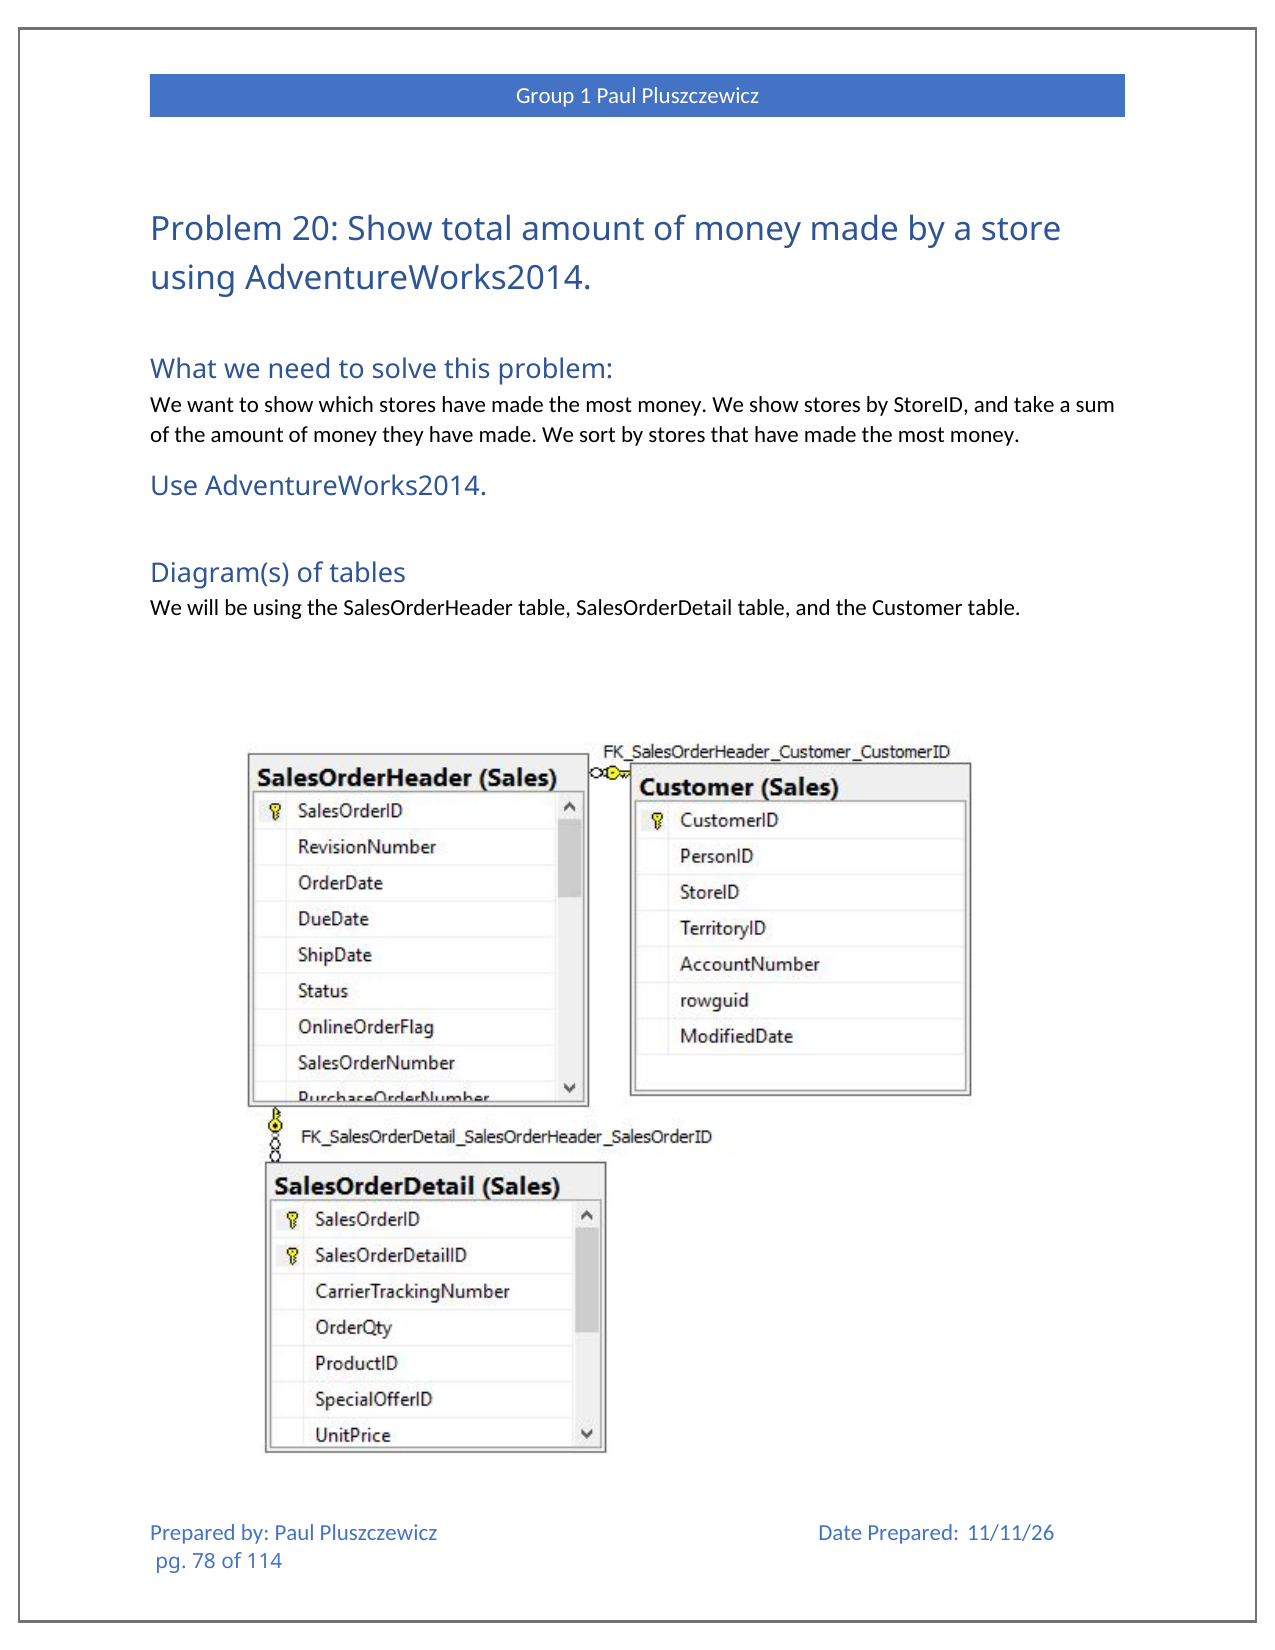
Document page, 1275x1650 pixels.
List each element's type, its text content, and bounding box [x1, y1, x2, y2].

subtitle What we need to solve this problem: [150, 350, 1125, 387]
text We want to show which stores have made the most money. We show stores by StoreID, and take a sum of the amount of money they have made. We sort by stores that have made the most money. [150, 390, 1125, 448]
subtitle Problem 20: Show total amount of money made by a store using AdventureWorks2014. [150, 205, 1125, 299]
text We will be using the SalesOrderHeader table, SalesOrderDetail table, and the Customer table. [150, 593, 1125, 621]
subtitle Use AdventureWorks2014. [150, 467, 1125, 504]
subtitle Diagram(s) of tables [150, 553, 1125, 590]
picture [234, 730, 995, 1475]
